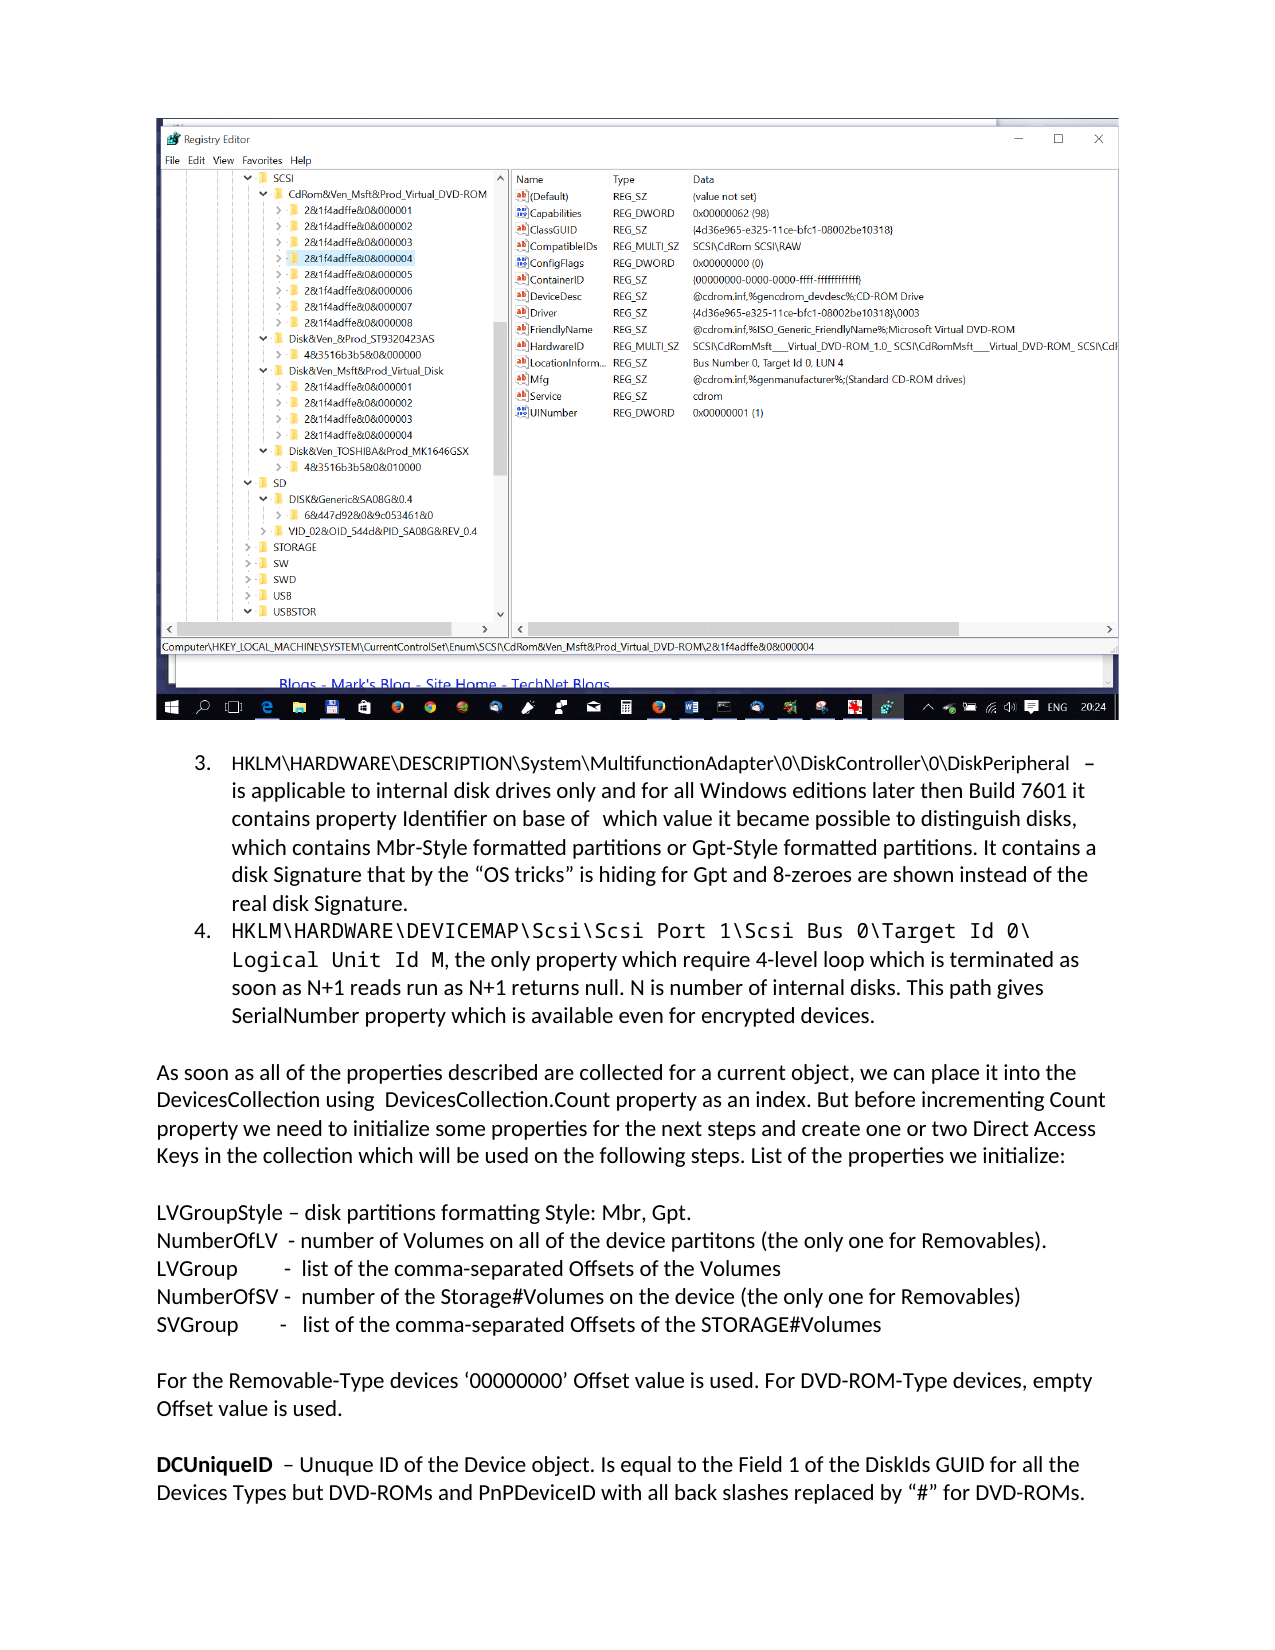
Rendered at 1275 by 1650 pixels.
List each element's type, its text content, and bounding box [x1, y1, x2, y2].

text As soon as all of the properties described are collected for a current object, we can place it into the DevicesCollection using DevicesCollection.Count property as an index. But before incrementing Count property we need to initialize some properties for the next steps and create one or two Direct Access Keys in the collection which will be used on the following steps. List of the properties we initialize: [156, 1058, 1118, 1170]
text NumberOfLV - number of Volumes on all of the device partitons (the only one for Removables). [156, 1226, 1118, 1254]
text NumberOfSV - number of the Storage#Volumes on the device (the only one for Removables) [156, 1282, 1118, 1310]
list HKLM\HARDWARE\DESCRIPTION\System\MultifunctionAdapter\0\DiskController\0\DiskPeripheral – is applicable to internal disk drives only and for all Windows editions later then Build 7601 it contains property Identifier on base of which value it became possible to distinguish disks, which contains Mbr-Style formatted partitions or Gpt-Style formatted partitions. It contains a disk Signature that by the “OS tricks” is hiding for Gpt and 8-zeroes are shown instead of the real disk Signature. [194, 748, 1118, 917]
text LVGroupStyle – disk partitions formatting Style: Mbr, Gpt. [156, 1198, 1118, 1226]
text DCUniqueID – Unuque ID of the Device object. Is equal to the Field 1 of the DiskIds GUID for all the Devices Types but DVD-ROMs and PnPDeviceID with all back slashes replaced by “#” for DVD-ROMs. [156, 1450, 1118, 1506]
text SVGroup - list of the comma-separated Offsets of the STORAGE#Volumes [156, 1310, 1118, 1338]
text For the Removable-Type devices ‘00000000’ Offset value is used. For DVD-ROM-Type devices, empty Offset value is used. [156, 1366, 1118, 1422]
picture [156, 118, 1119, 720]
list HKLM\HARDWARE\DEVICEMAP\Scsi\Scsi Port 1\Scsi Bus 0\Target Id 0\Logical Unit Id M, the only property which require 4-level loop which is terminated as soon as N+1 reads run as N+1 returns null. N is number of internal disks. This path gives SerialNumber property which is available even for encrypted devices. [194, 917, 1118, 1029]
text LVGroup - list of the comma-separated Offsets of the Volumes [156, 1254, 1118, 1282]
